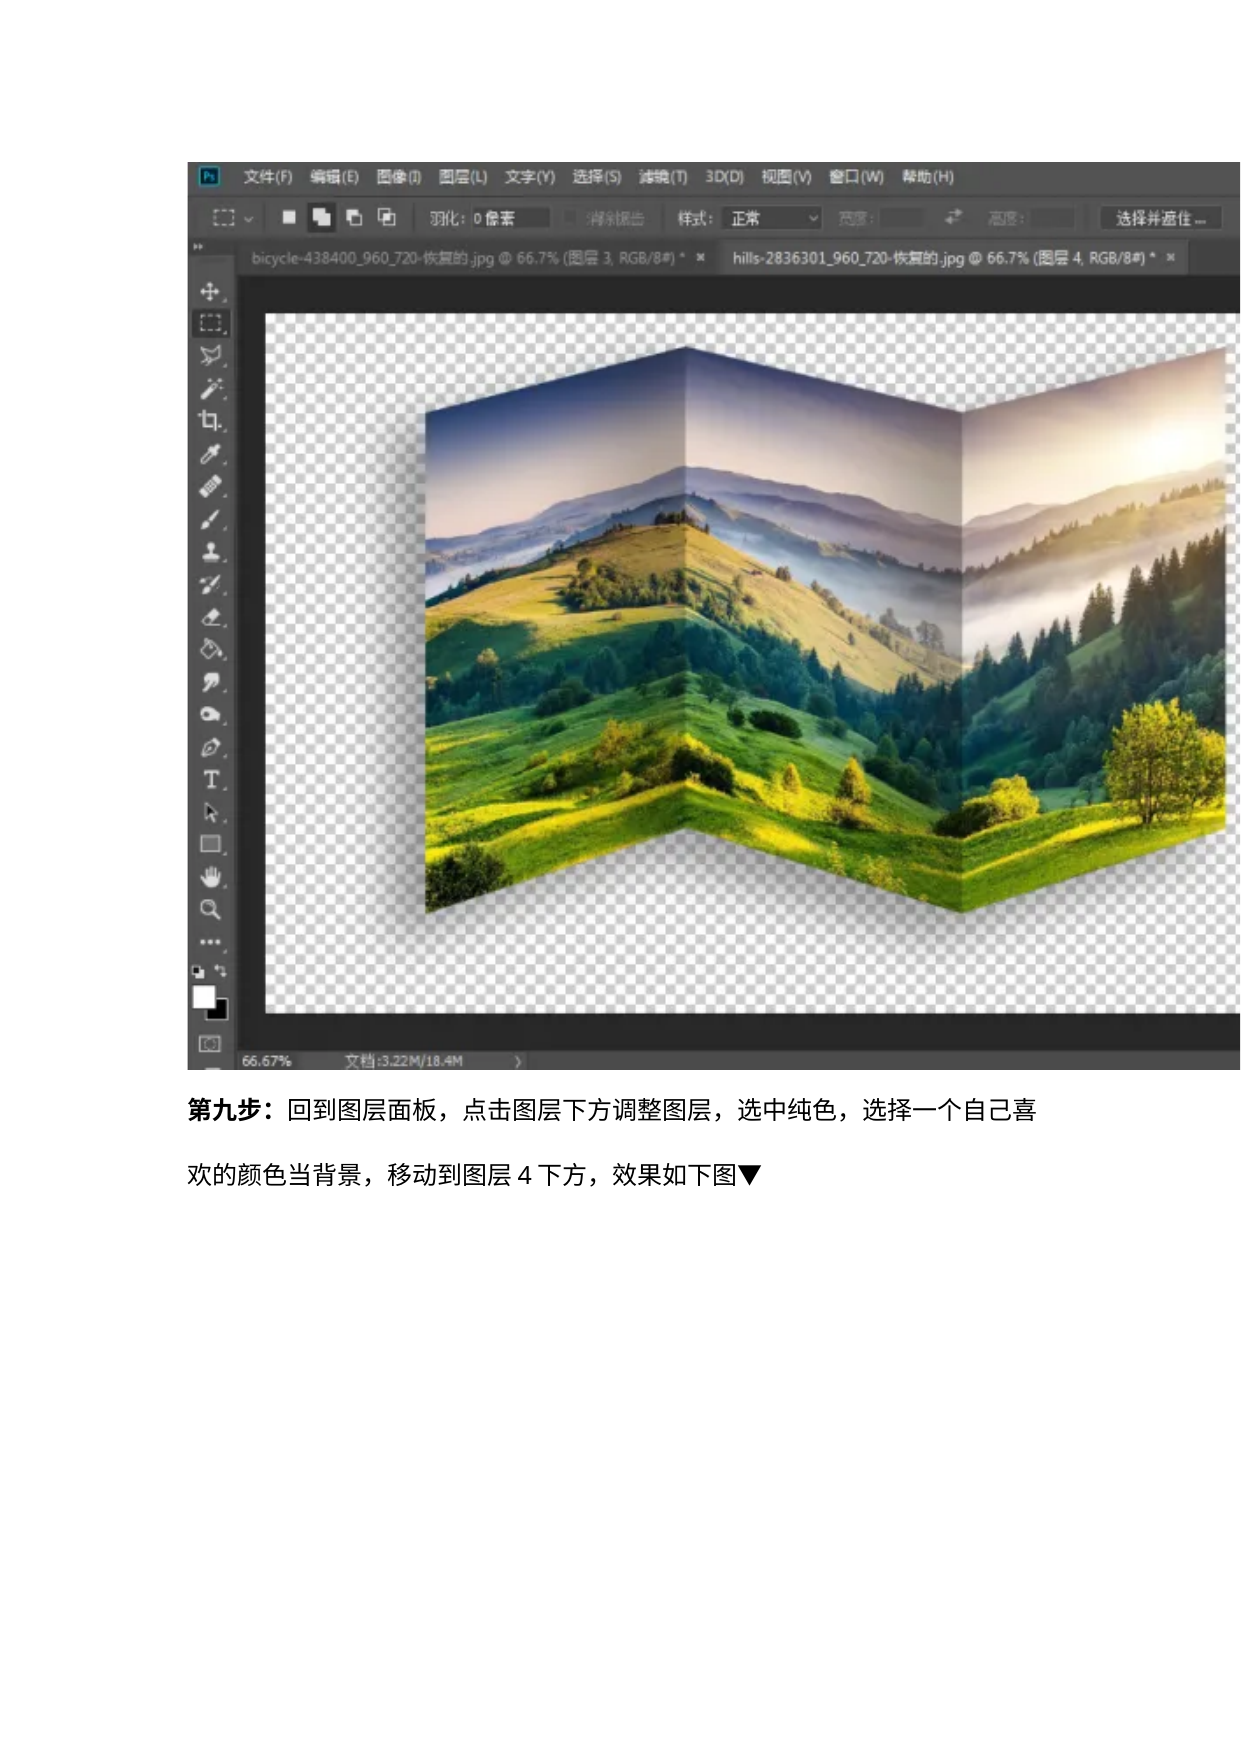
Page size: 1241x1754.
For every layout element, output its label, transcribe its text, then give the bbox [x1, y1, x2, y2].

picture [187, 162, 1241, 1070]
text 第九步：回到图层面板，点击图层下方调整图层，选中纯色，选择一个自己喜欢的颜色当背景，移动到图层4下方，效果如下图▼ [187, 1077, 1053, 1207]
